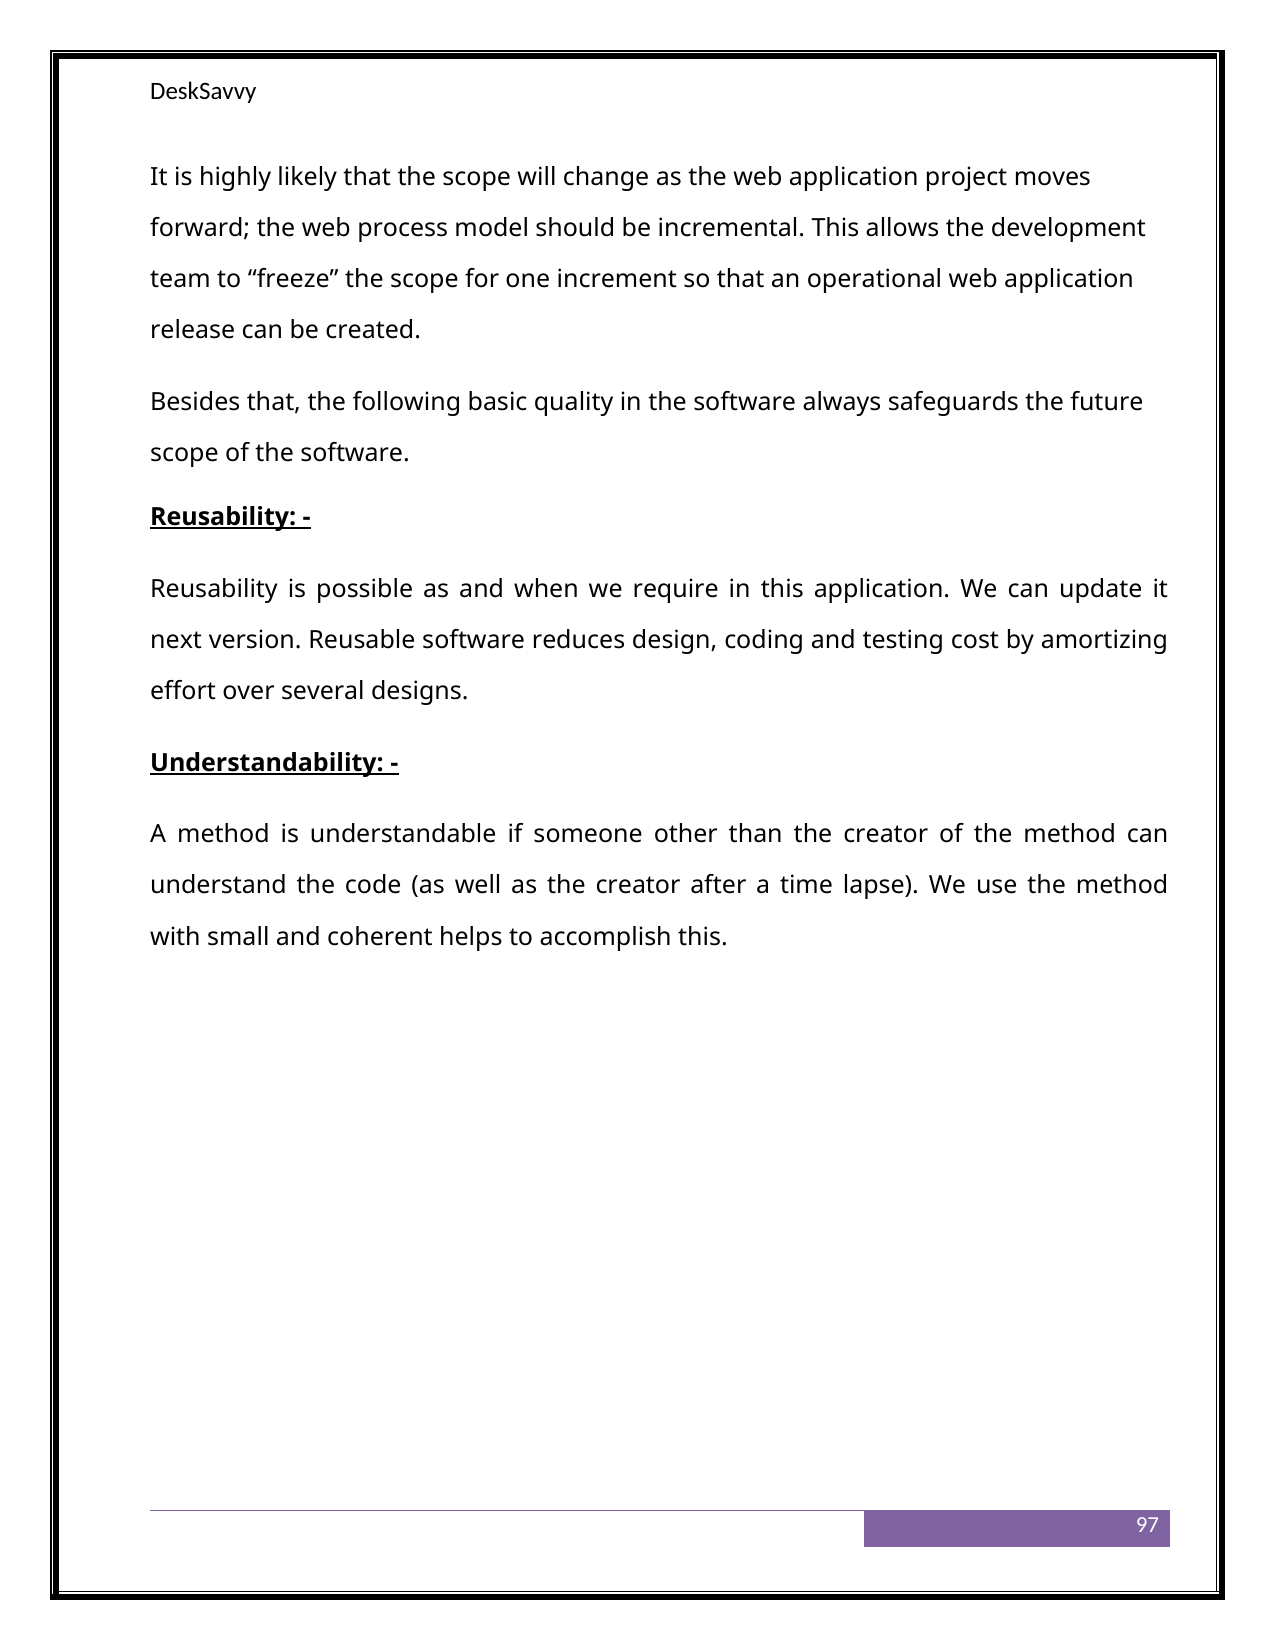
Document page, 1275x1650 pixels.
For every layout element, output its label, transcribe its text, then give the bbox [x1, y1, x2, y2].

text It is highly likely that the scope will change as the web application project moves forward; the web process model should be incremental. This allows the development team to “freeze” the scope for one increment so that an operational web application release can be created. [150, 159, 1170, 346]
text Reusability: - [150, 498, 1170, 532]
text Besides that, the following basic quality in the software always safeguards the future scope of the software. [150, 384, 1170, 469]
text Understandability: - [150, 744, 1170, 778]
text A method is understandable if someone other than the creator of the method can understand the code (as well as the creator after a time lapse). We use the method with small and coherent helps to accomplish this. [150, 816, 1170, 952]
text Reusability is possible as and when we require in this application. We can update it next version. Reusable software reduces design, coding and testing cost by amortizing effort over several designs. [150, 570, 1170, 706]
